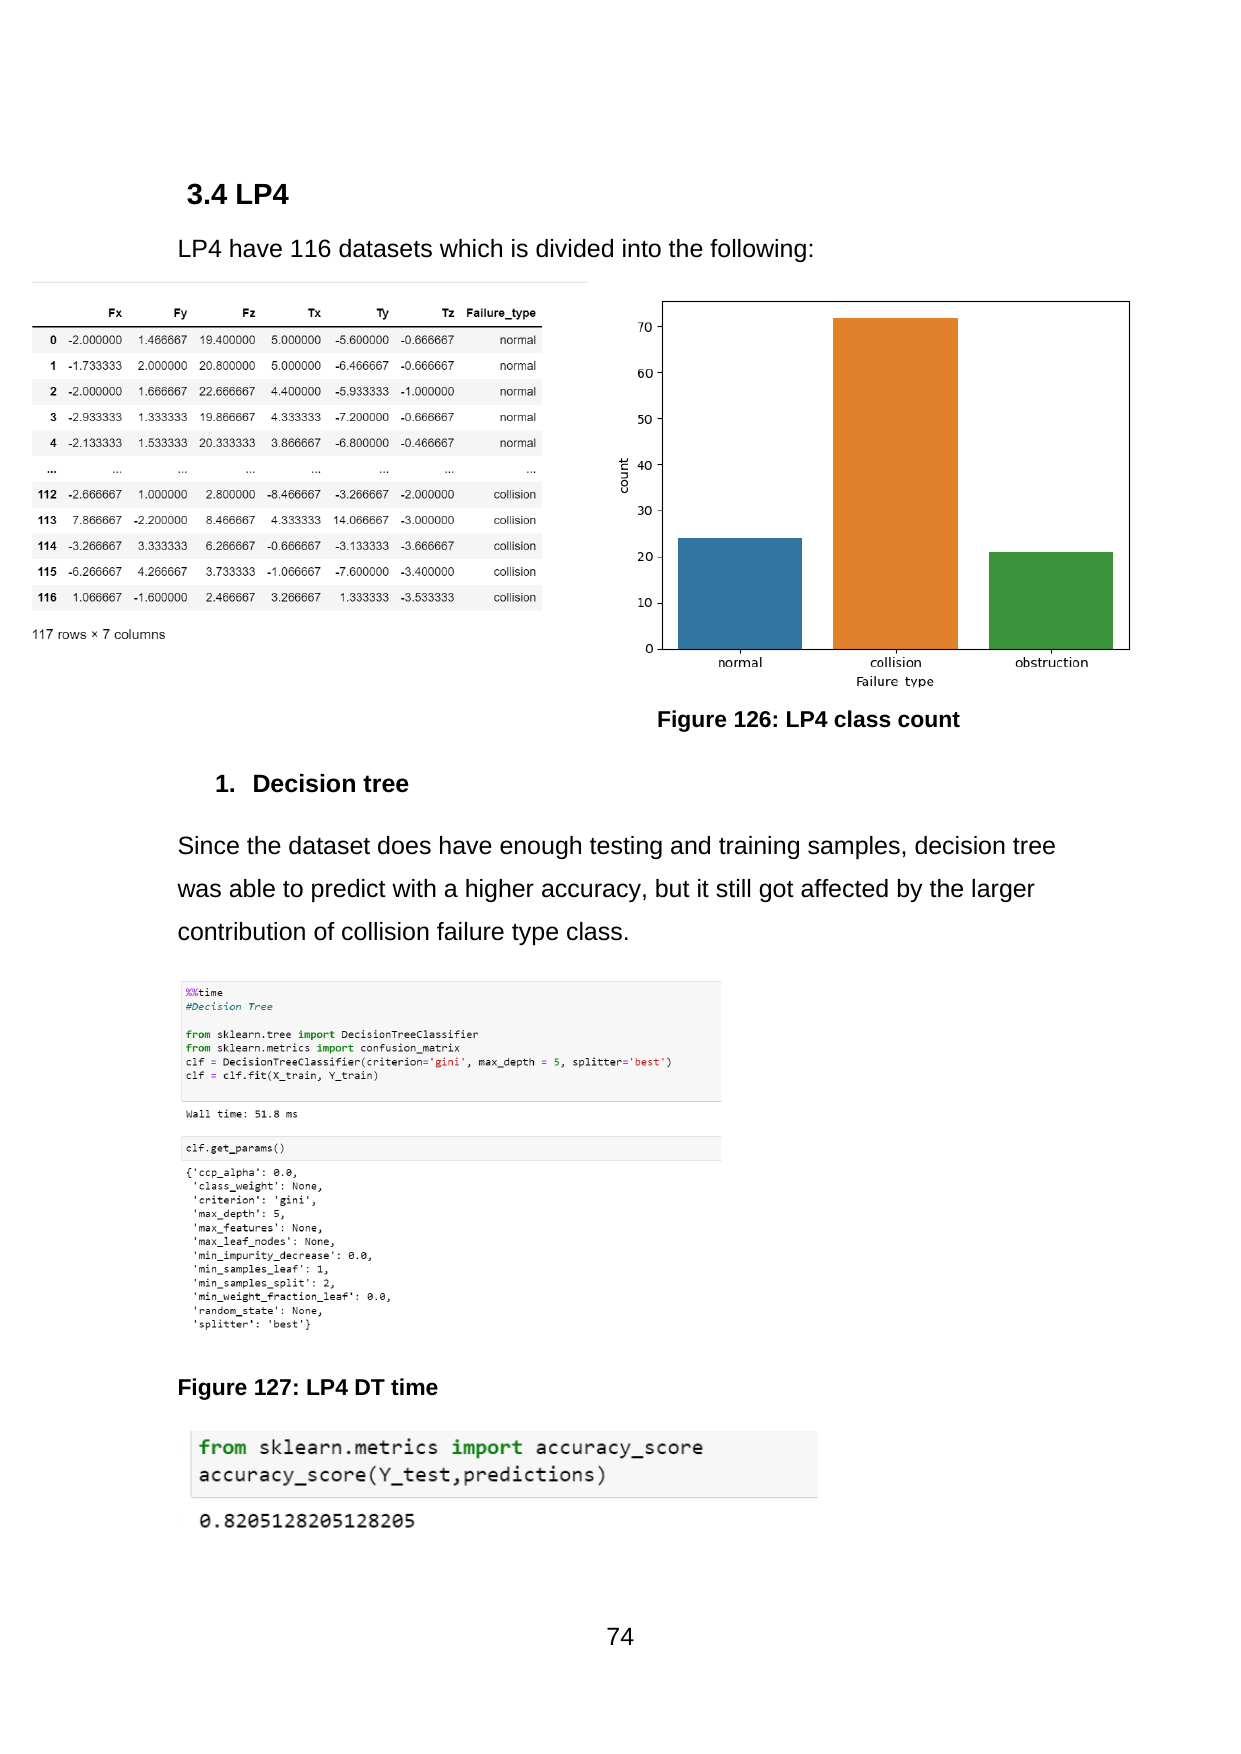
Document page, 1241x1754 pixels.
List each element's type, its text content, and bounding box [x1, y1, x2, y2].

picture [177, 978, 722, 1341]
picture [177, 1431, 818, 1558]
text Since the dataset does have enough testing and training samples, decision tree was able to predict with a higher accuracy, but it still got affected by the larger contribution of collision failure type class. [177, 831, 1063, 946]
list Decision tree [215, 769, 1063, 798]
text Figure 127: LP4 DT time [177, 1373, 1063, 1400]
picture [31, 281, 587, 660]
subtitle LP4 [187, 177, 1063, 211]
text LP4 have 116 datasets which is divided into the following: [177, 234, 1063, 263]
picture [608, 291, 1133, 695]
